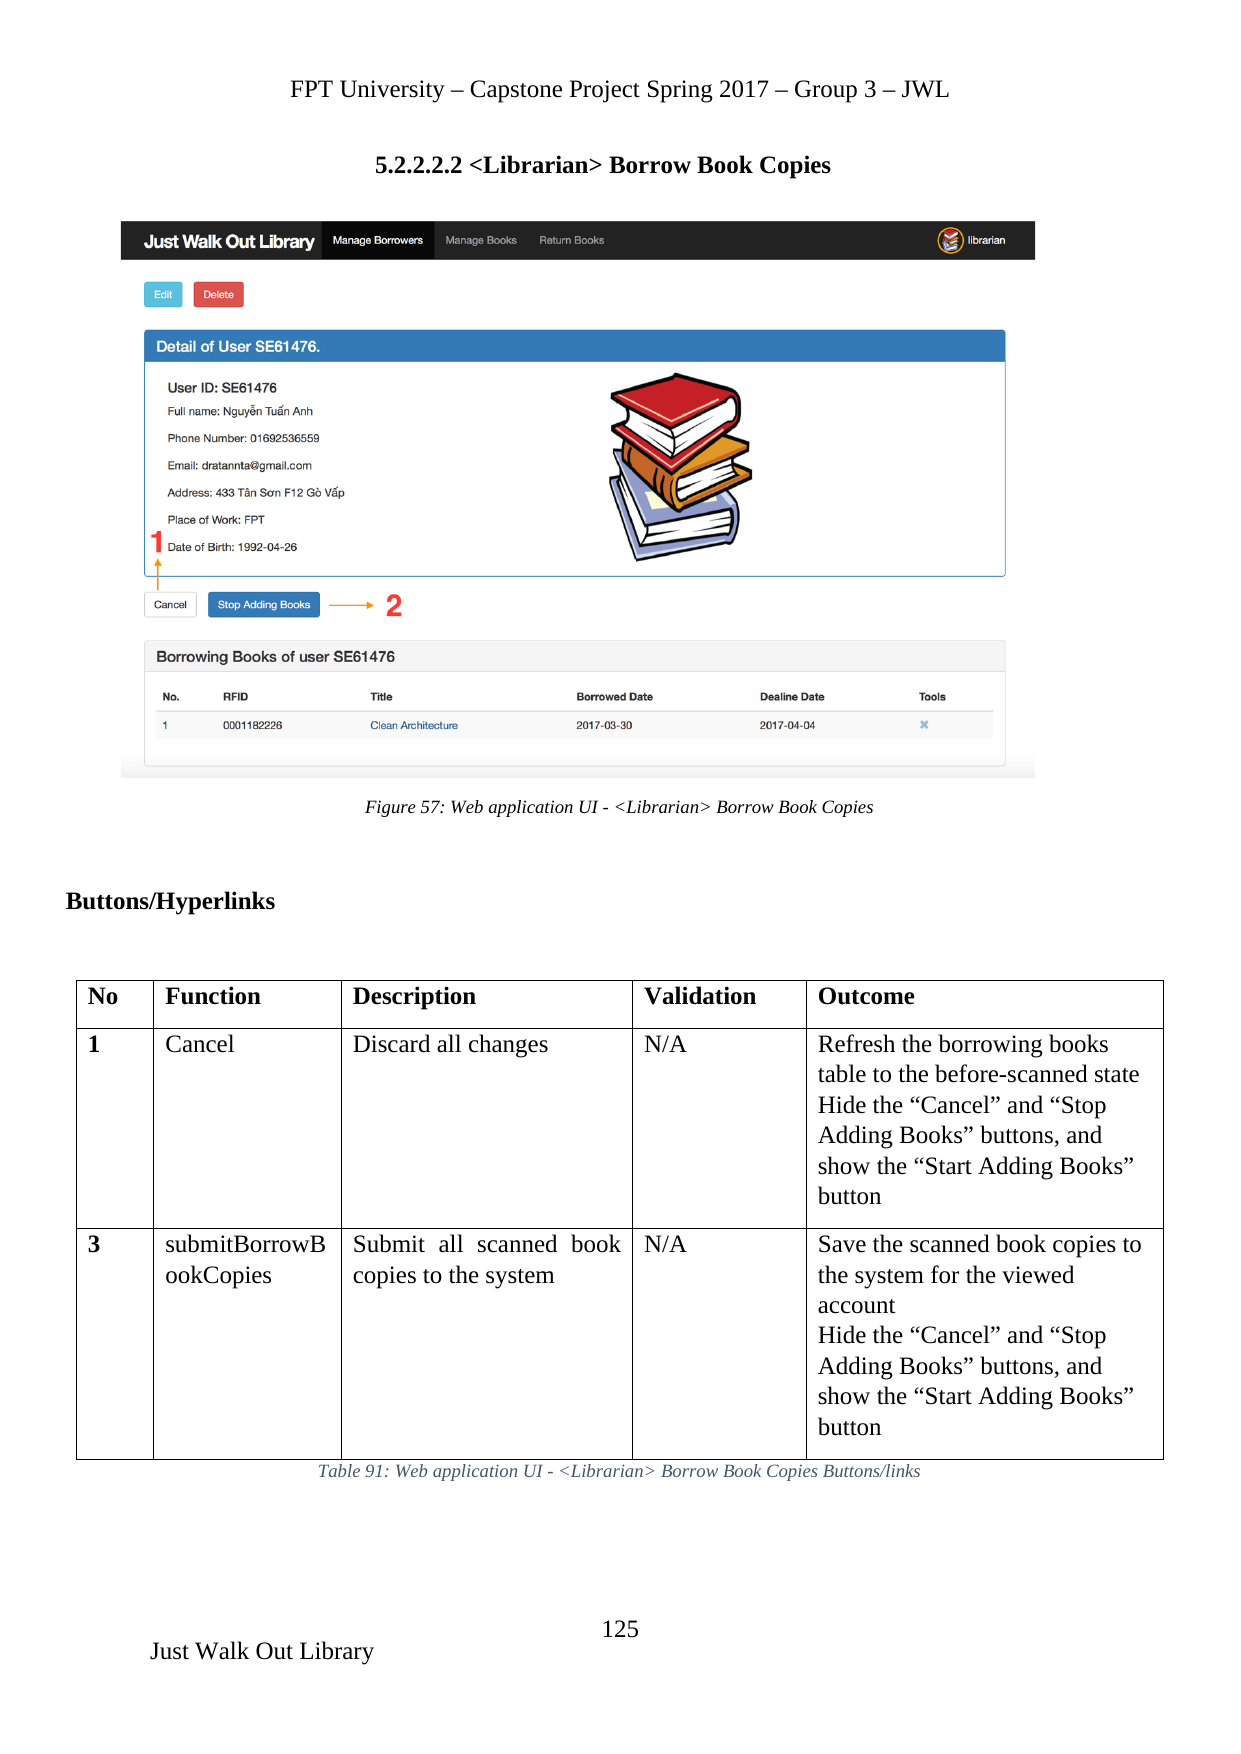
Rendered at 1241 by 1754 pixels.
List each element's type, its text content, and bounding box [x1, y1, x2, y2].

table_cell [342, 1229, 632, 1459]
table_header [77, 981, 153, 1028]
picture [120, 221, 1035, 778]
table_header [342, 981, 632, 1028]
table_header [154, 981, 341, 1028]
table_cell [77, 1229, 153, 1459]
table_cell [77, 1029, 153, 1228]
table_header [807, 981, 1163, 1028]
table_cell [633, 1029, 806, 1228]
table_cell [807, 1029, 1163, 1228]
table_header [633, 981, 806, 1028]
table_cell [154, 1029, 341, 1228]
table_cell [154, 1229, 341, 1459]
subtitle <Librarian> Borrow Book Copies [375, 150, 1090, 179]
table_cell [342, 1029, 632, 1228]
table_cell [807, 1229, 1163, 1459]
text Buttons/Hyperlinks [66, 886, 1090, 914]
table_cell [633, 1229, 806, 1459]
